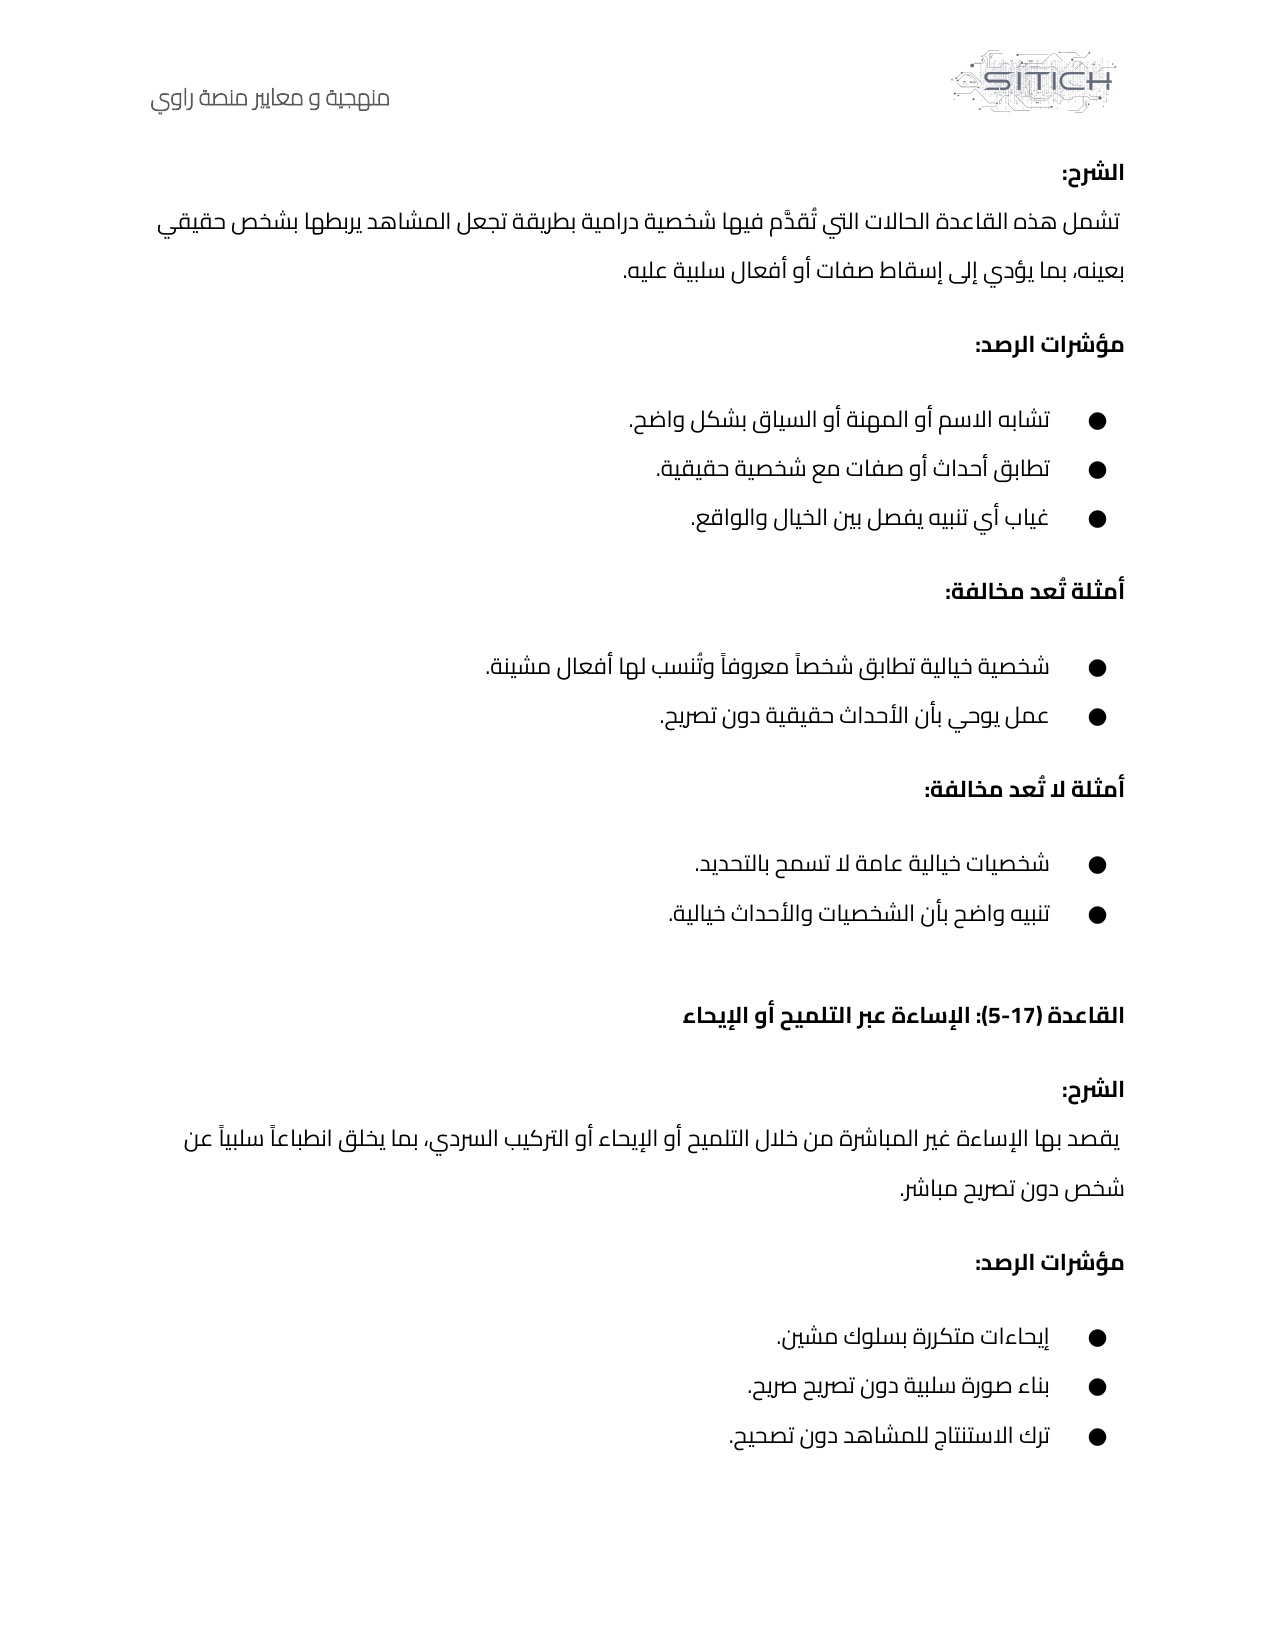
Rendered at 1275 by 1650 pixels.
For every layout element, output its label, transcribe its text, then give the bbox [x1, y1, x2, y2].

text الشرح: تشمل هذه القاعدة الحالات التي تُقدَّم فيها شخصية درامية بطريقة تجعل المشاهد يربطها بشخص حقيقي بعينه، بما يؤدي إلى إسقاط صفات أو أفعال سلبية عليه. [150, 150, 1125, 291]
subtitle القاعدة (17-5): الإساءة عبر التلميح أو الإيحاء [150, 993, 1125, 1036]
list تطابق أحداث أو صفات مع شخصية حقيقية. [150, 446, 1087, 489]
list إيحاءات متكررة بسلوك مشين. [150, 1314, 1087, 1357]
list عمل يوحي بأن الأحداث حقيقية دون تصريح. [150, 693, 1087, 736]
text الشرح: يقصد بها الإساءة غير المباشرة من خلال التلميح أو الإيحاء أو التركيب السردي، بما يخلق انطباعاً سلبياً عن شخص دون تصريح مباشر. [150, 1067, 1125, 1209]
text مؤشرات الرصد: [150, 1240, 1125, 1283]
list بناء صورة سلبية دون تصريح صريح. [150, 1364, 1087, 1407]
text أمثلة تُعد مخالفة: [150, 570, 1125, 613]
list تشابه الاسم أو المهنة أو السياق بشكل واضح. [150, 397, 1087, 440]
text أمثلة لا تُعد مخالفة: [150, 768, 1125, 811]
text مؤشرات الرصد: [150, 323, 1125, 366]
list ترك الاستنتاج للمشاهد دون تصحيح. [150, 1413, 1087, 1456]
list غياب أي تنبيه يفصل بين الخيال والواقع. [150, 496, 1087, 538]
list تنبيه واضح بأن الشخصيات والأحداث خيالية. [150, 891, 1087, 964]
list شخصيات خيالية عامة لا تسمح بالتحديد. [150, 842, 1087, 885]
list شخصية خيالية تطابق شخصاً معروفاً وتُنسب لها أفعال مشينة. [150, 644, 1087, 687]
